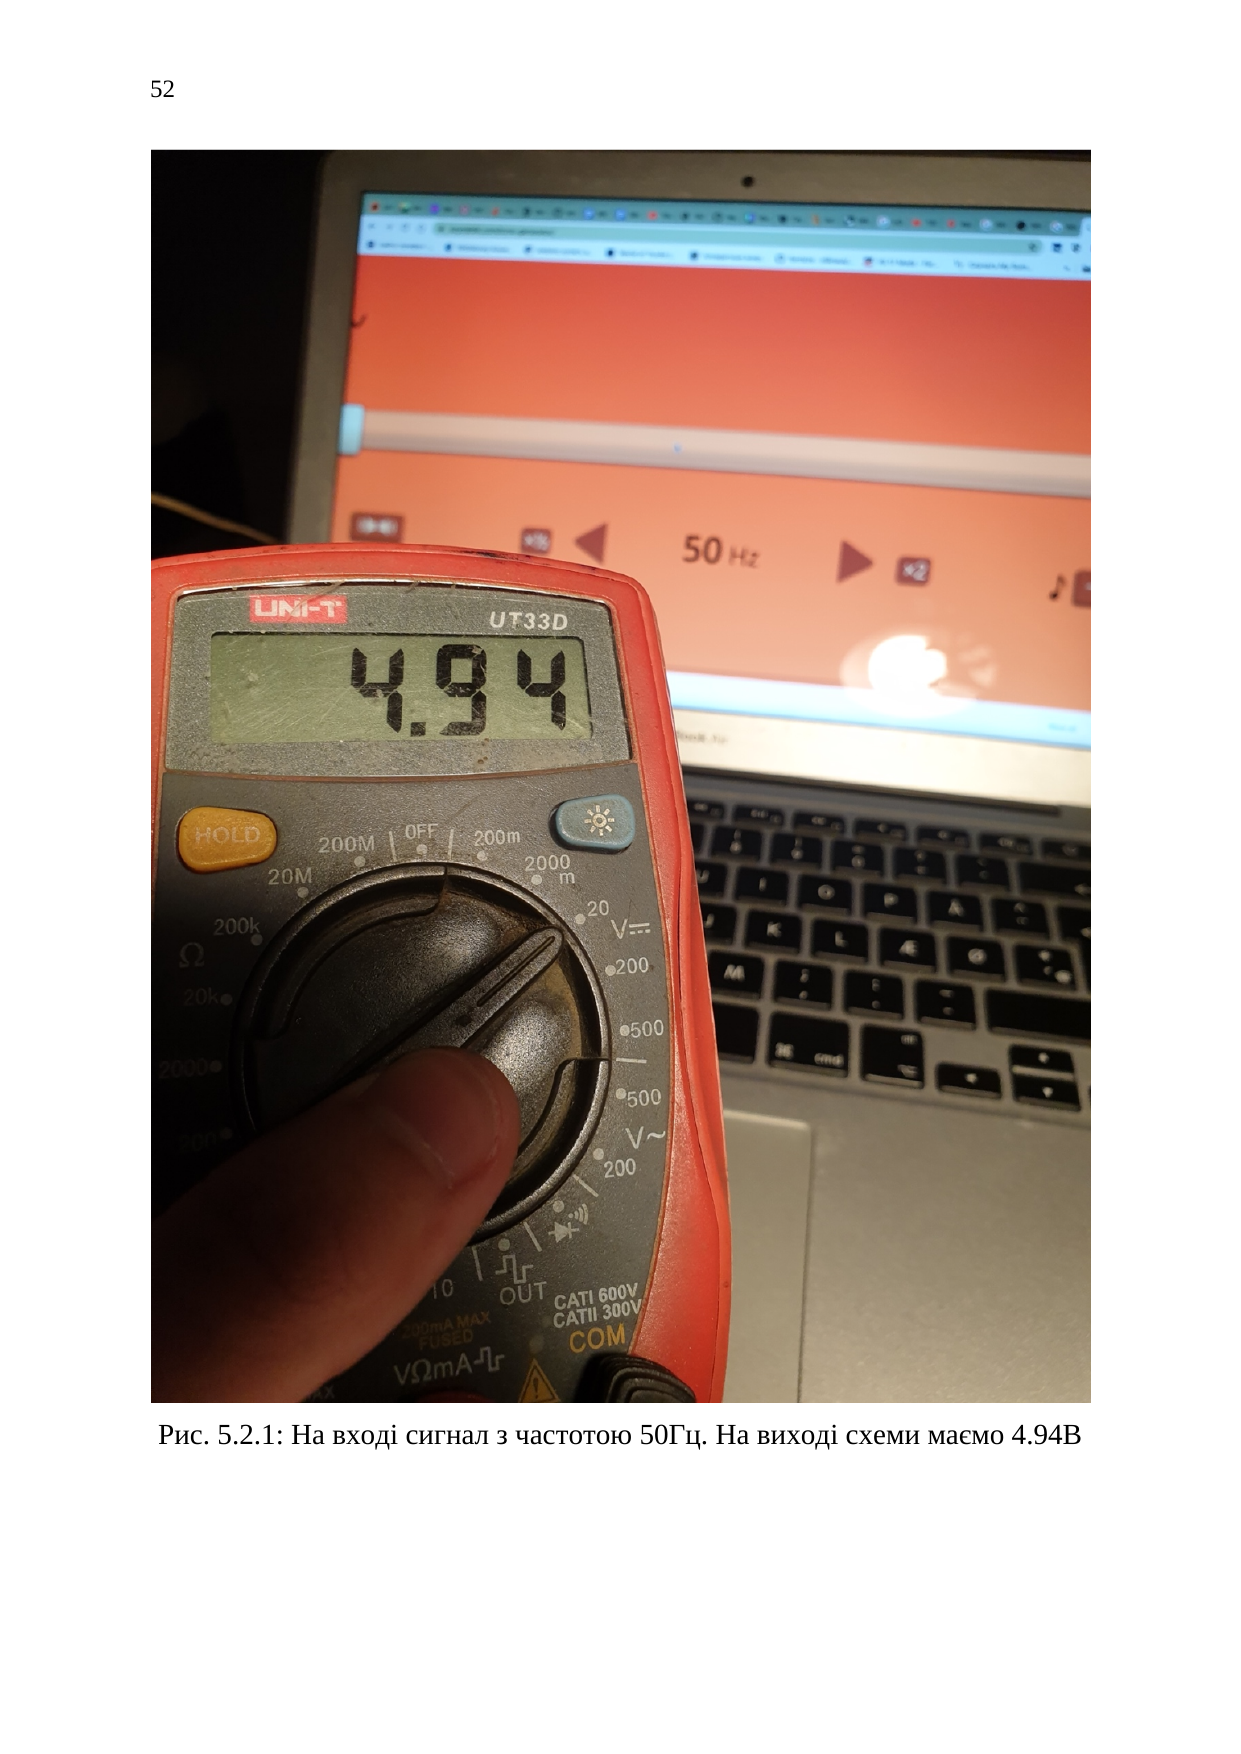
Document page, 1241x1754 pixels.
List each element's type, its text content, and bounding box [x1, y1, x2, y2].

text Рис. 5.2.1: На вході сигнал з частотою 50Гц. На виході схеми маємо 4.94В [150, 1417, 1090, 1451]
picture [152, 151, 1091, 1402]
